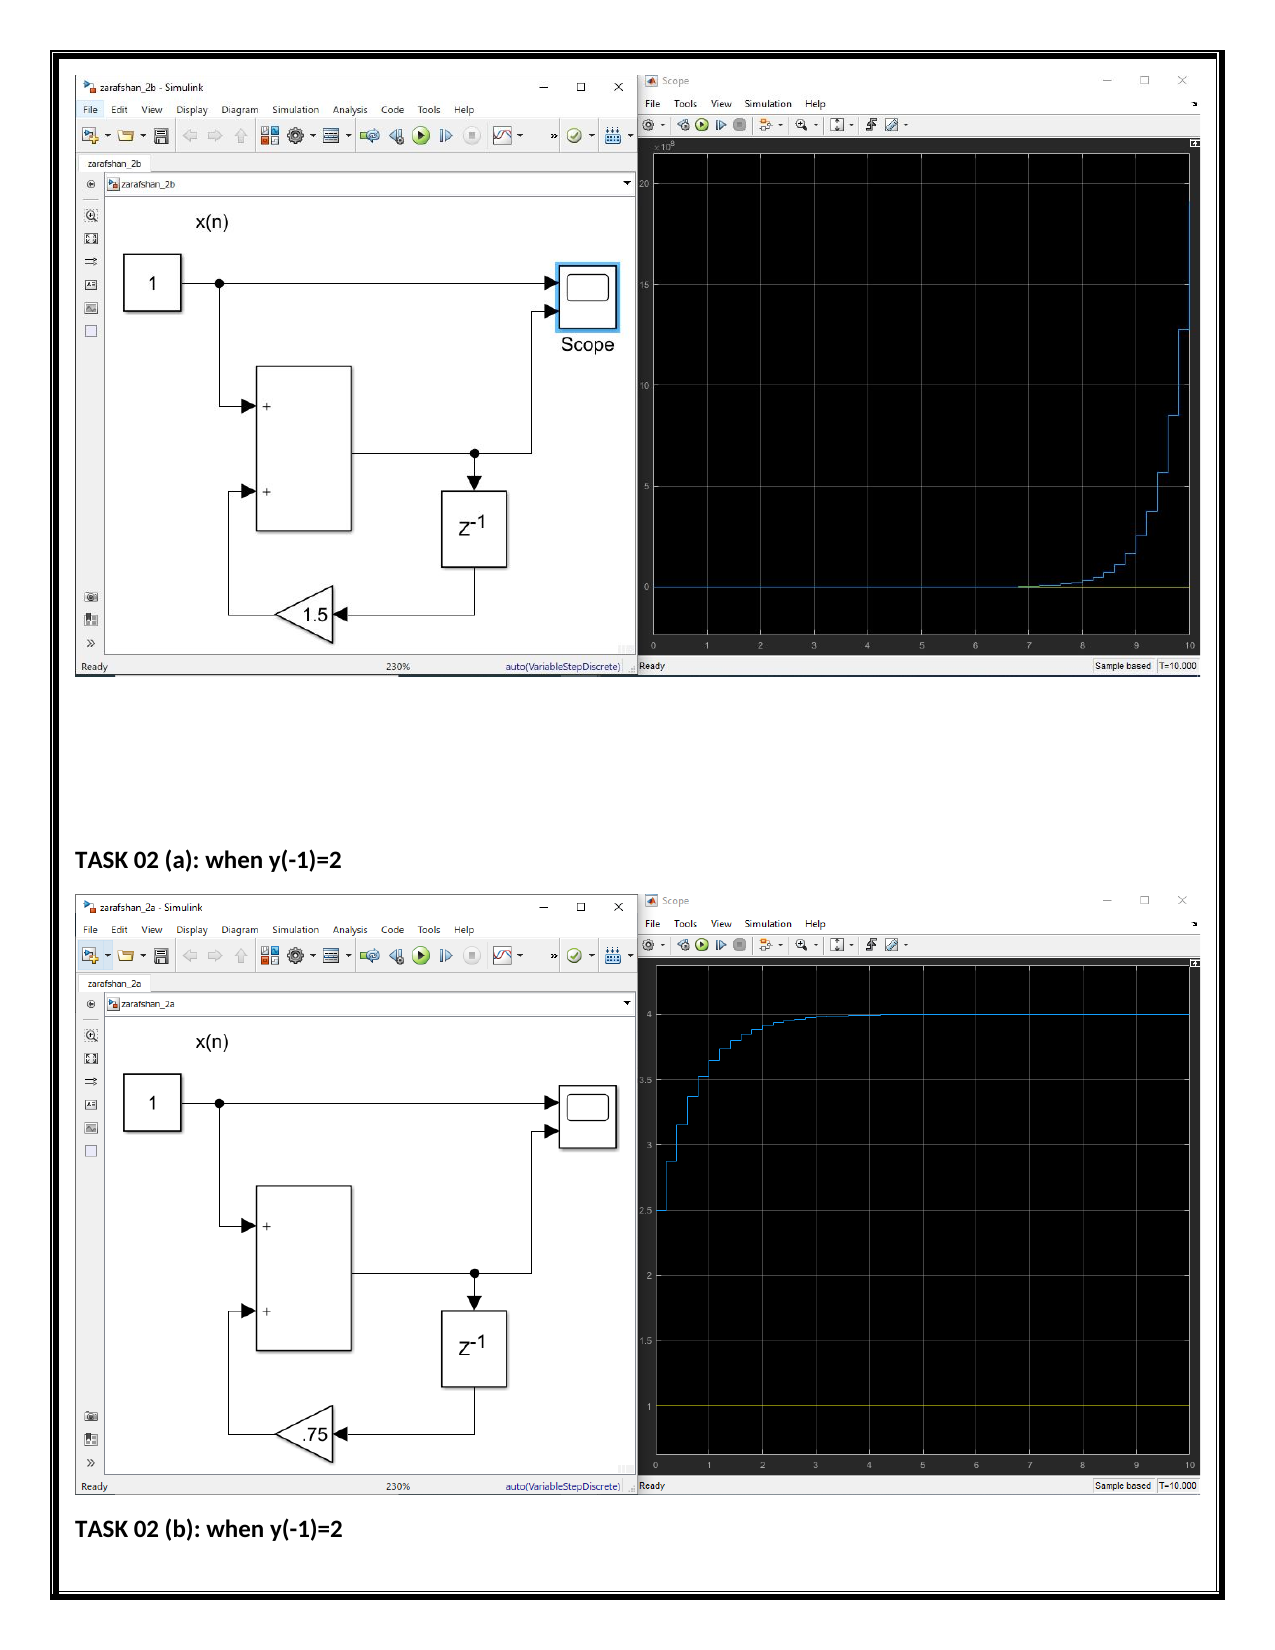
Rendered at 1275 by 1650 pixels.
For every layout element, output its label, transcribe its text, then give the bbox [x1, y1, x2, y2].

picture [75, 75, 1200, 677]
text TASK 02 (b): when y(-1)=2 [75, 1513, 1200, 1544]
text TASK 02 (a): when y(-1)=2 [75, 844, 1200, 875]
picture [75, 894, 1200, 1495]
